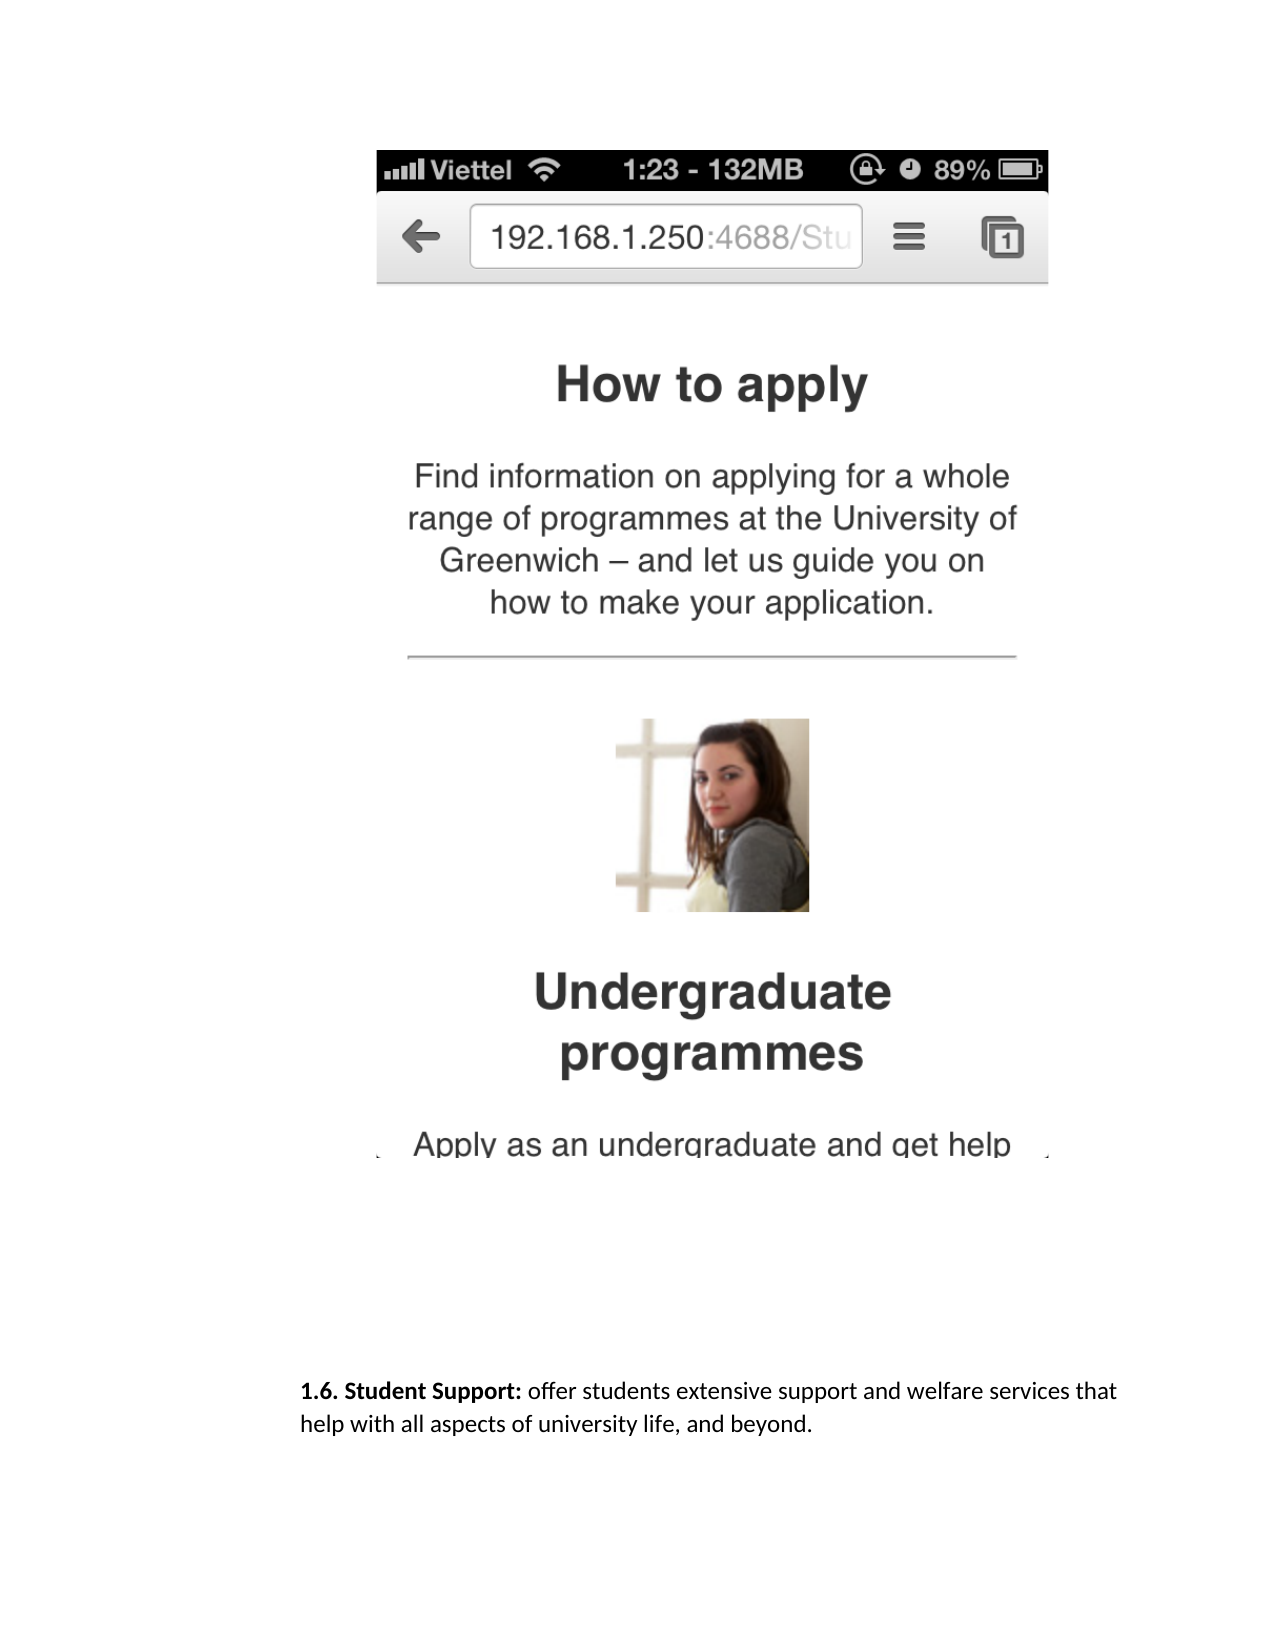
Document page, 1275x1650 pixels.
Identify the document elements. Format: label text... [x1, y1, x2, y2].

picture [376, 150, 1049, 1158]
text 1.6. Student Support: offer students extensive support and welfare services that help with all aspects of university life, and beyond. [300, 1375, 1125, 1439]
